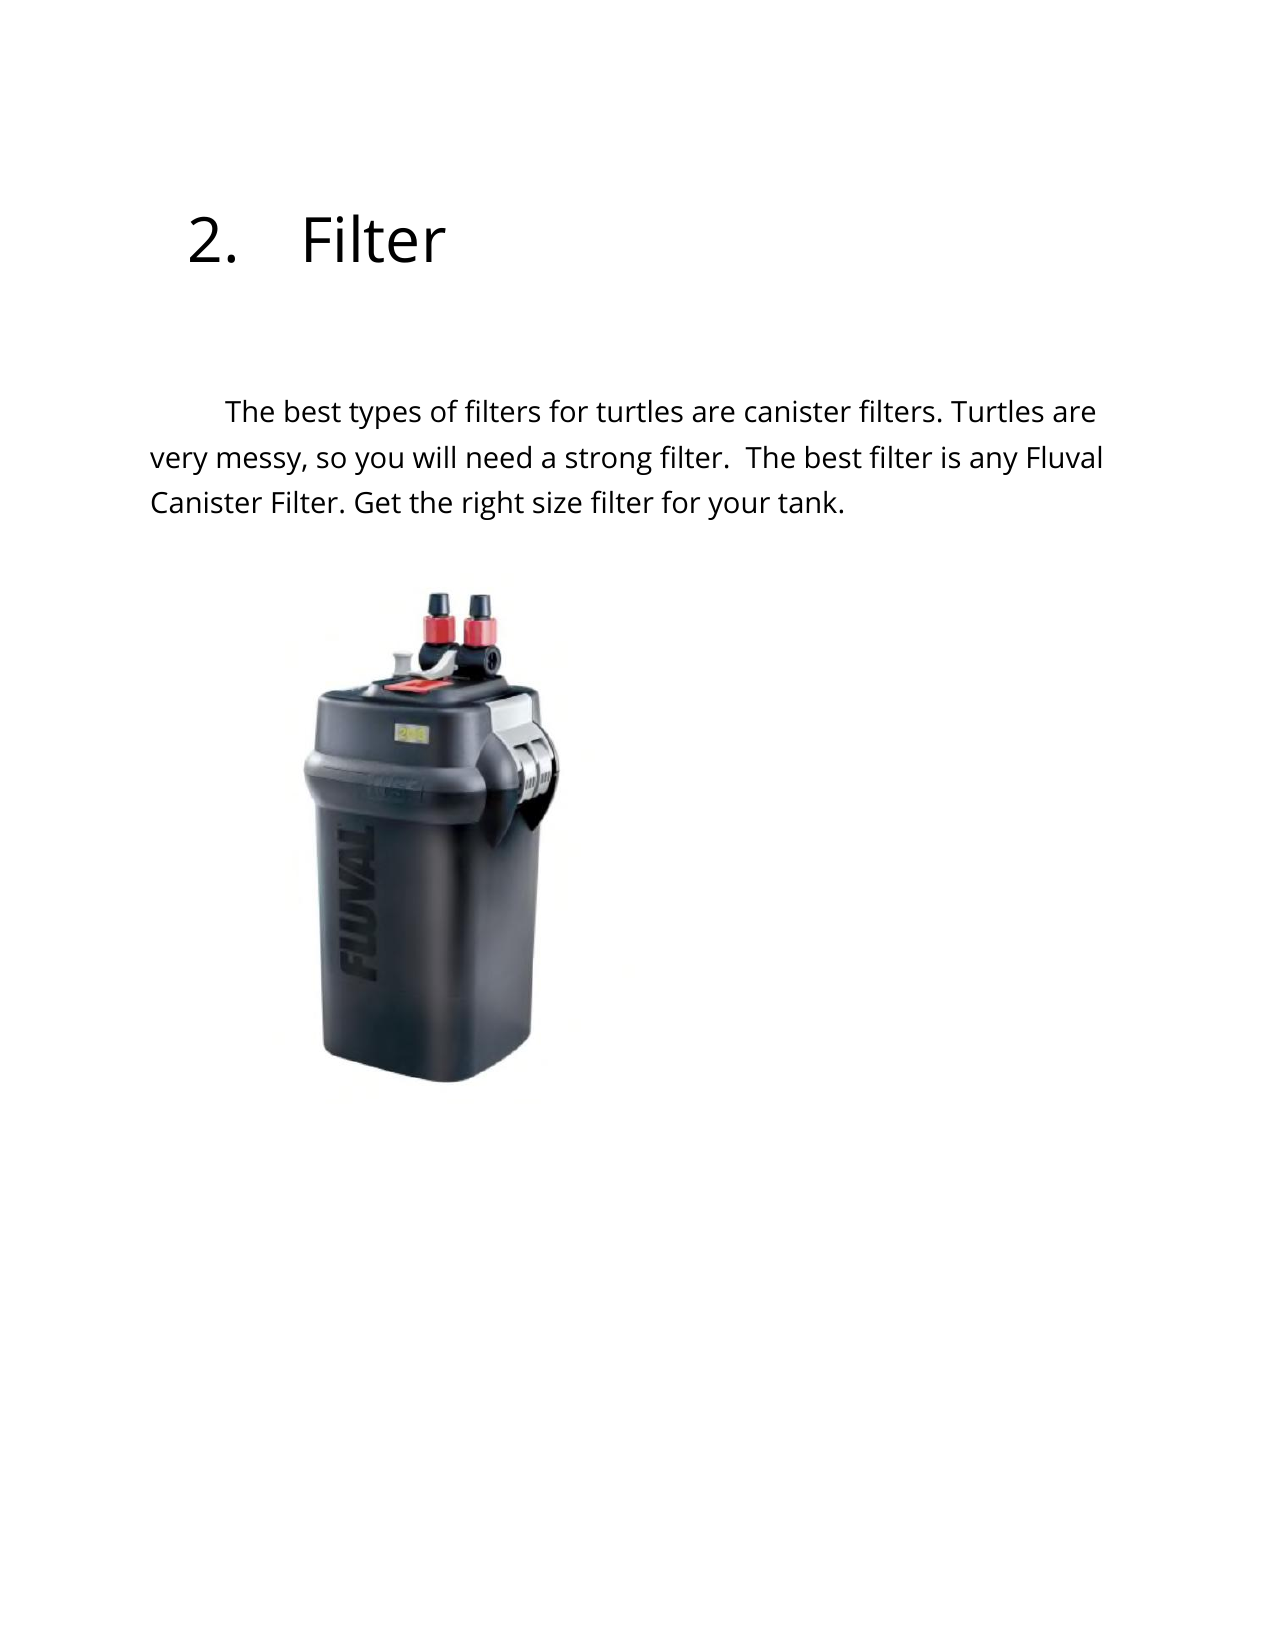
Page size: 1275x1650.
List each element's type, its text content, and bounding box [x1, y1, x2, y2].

list Filter [187, 196, 1125, 281]
text The best types of filters for turtles are canister filters. Turtles are very messy, so you will need a strong filter. The best filter is any Fluval Canister Filter. Get the right size filter for your tank. [150, 391, 1125, 522]
picture [150, 573, 650, 1104]
